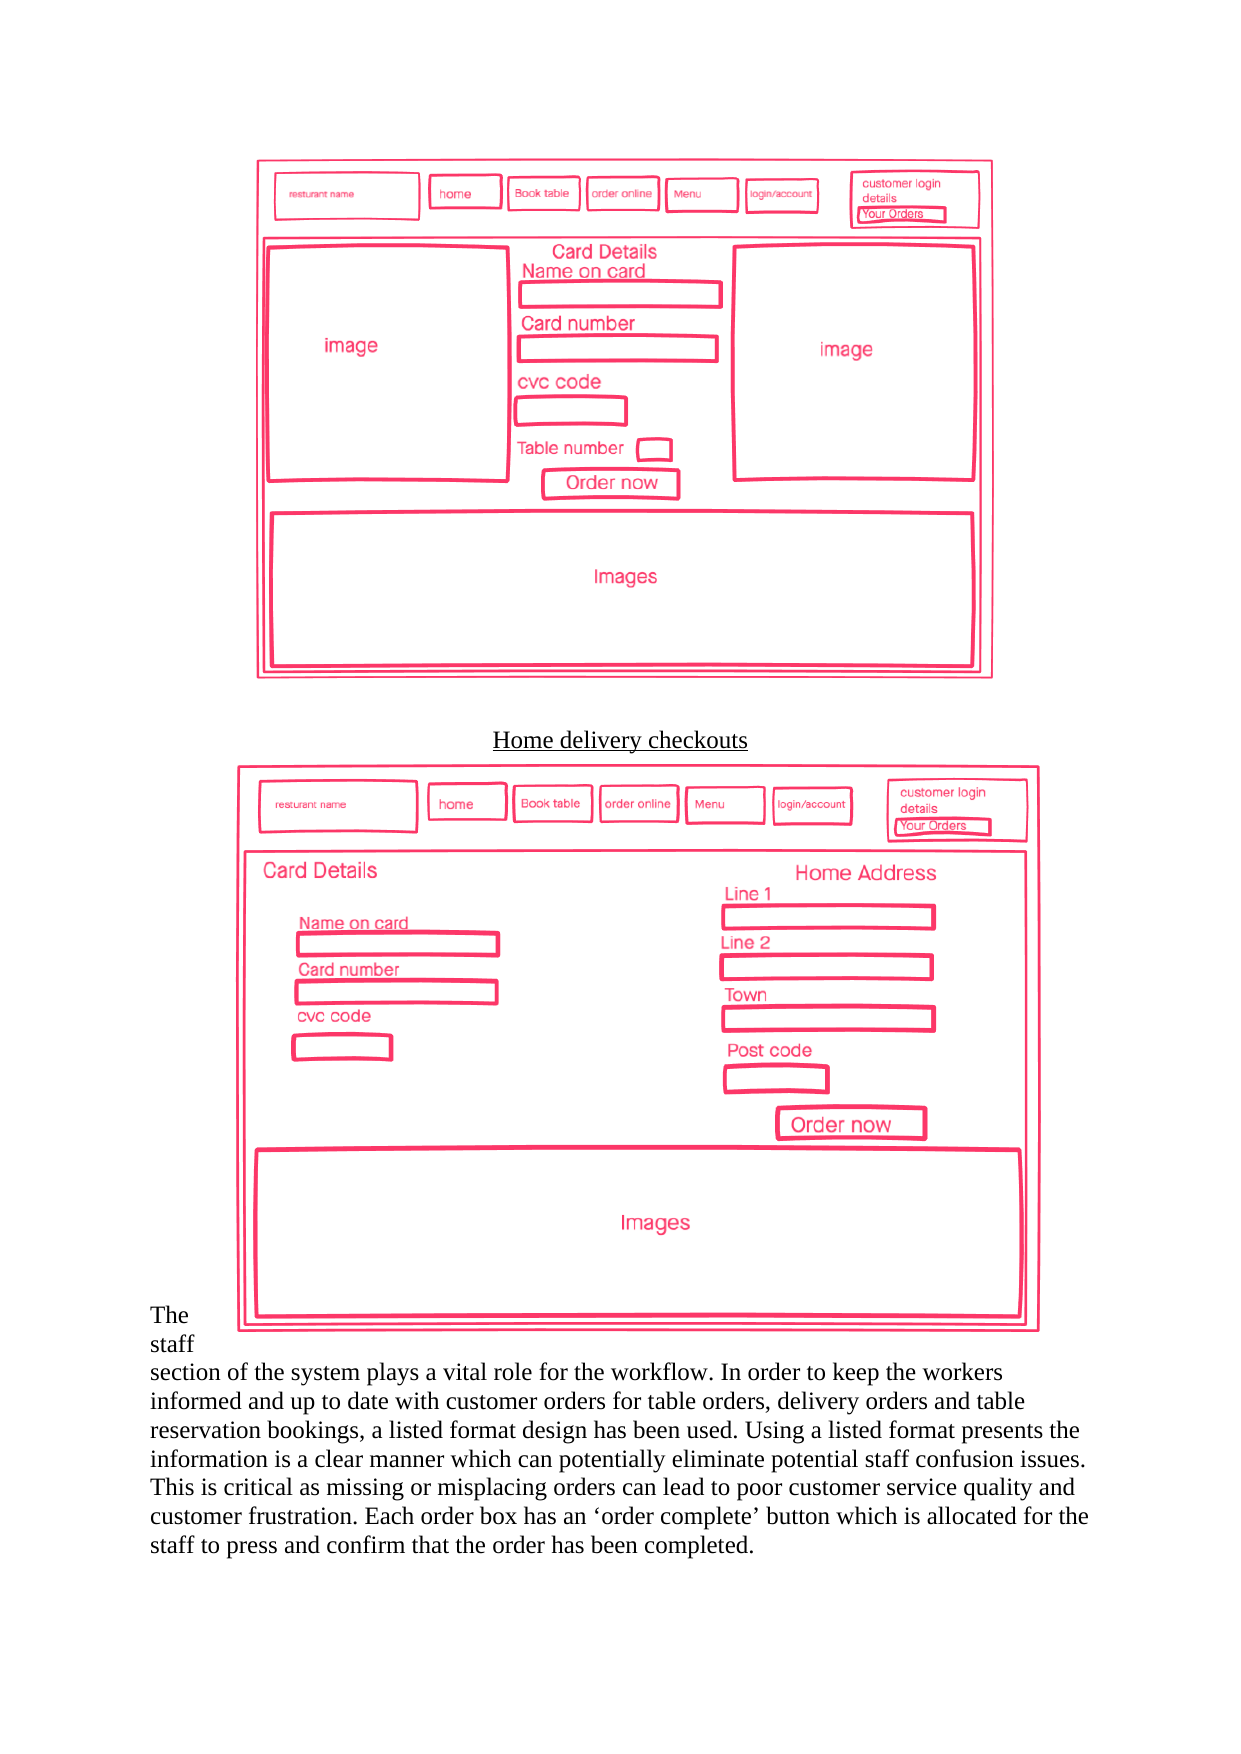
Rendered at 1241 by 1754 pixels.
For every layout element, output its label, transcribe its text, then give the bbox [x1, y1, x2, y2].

picture [252, 156, 997, 682]
picture [233, 762, 1044, 1335]
text The staff section of the system plays a vital role for the workflow. In order to keep the workers informed and up to date with customer orders for table orders, delivery orders and table reservation bookings, a listed format design has been used. Using a listed format presents the information is a clear manner which can potentially eliminate potential staff confusion issues. This is critical as missing or misplacing orders can lead to poor customer service quality and customer frustration. Each order box has an ‘order complete’ button which is allocated for the staff to press and confirm that the order has been completed. [150, 1300, 1090, 1559]
text Home delivery checkouts [150, 725, 1090, 754]
